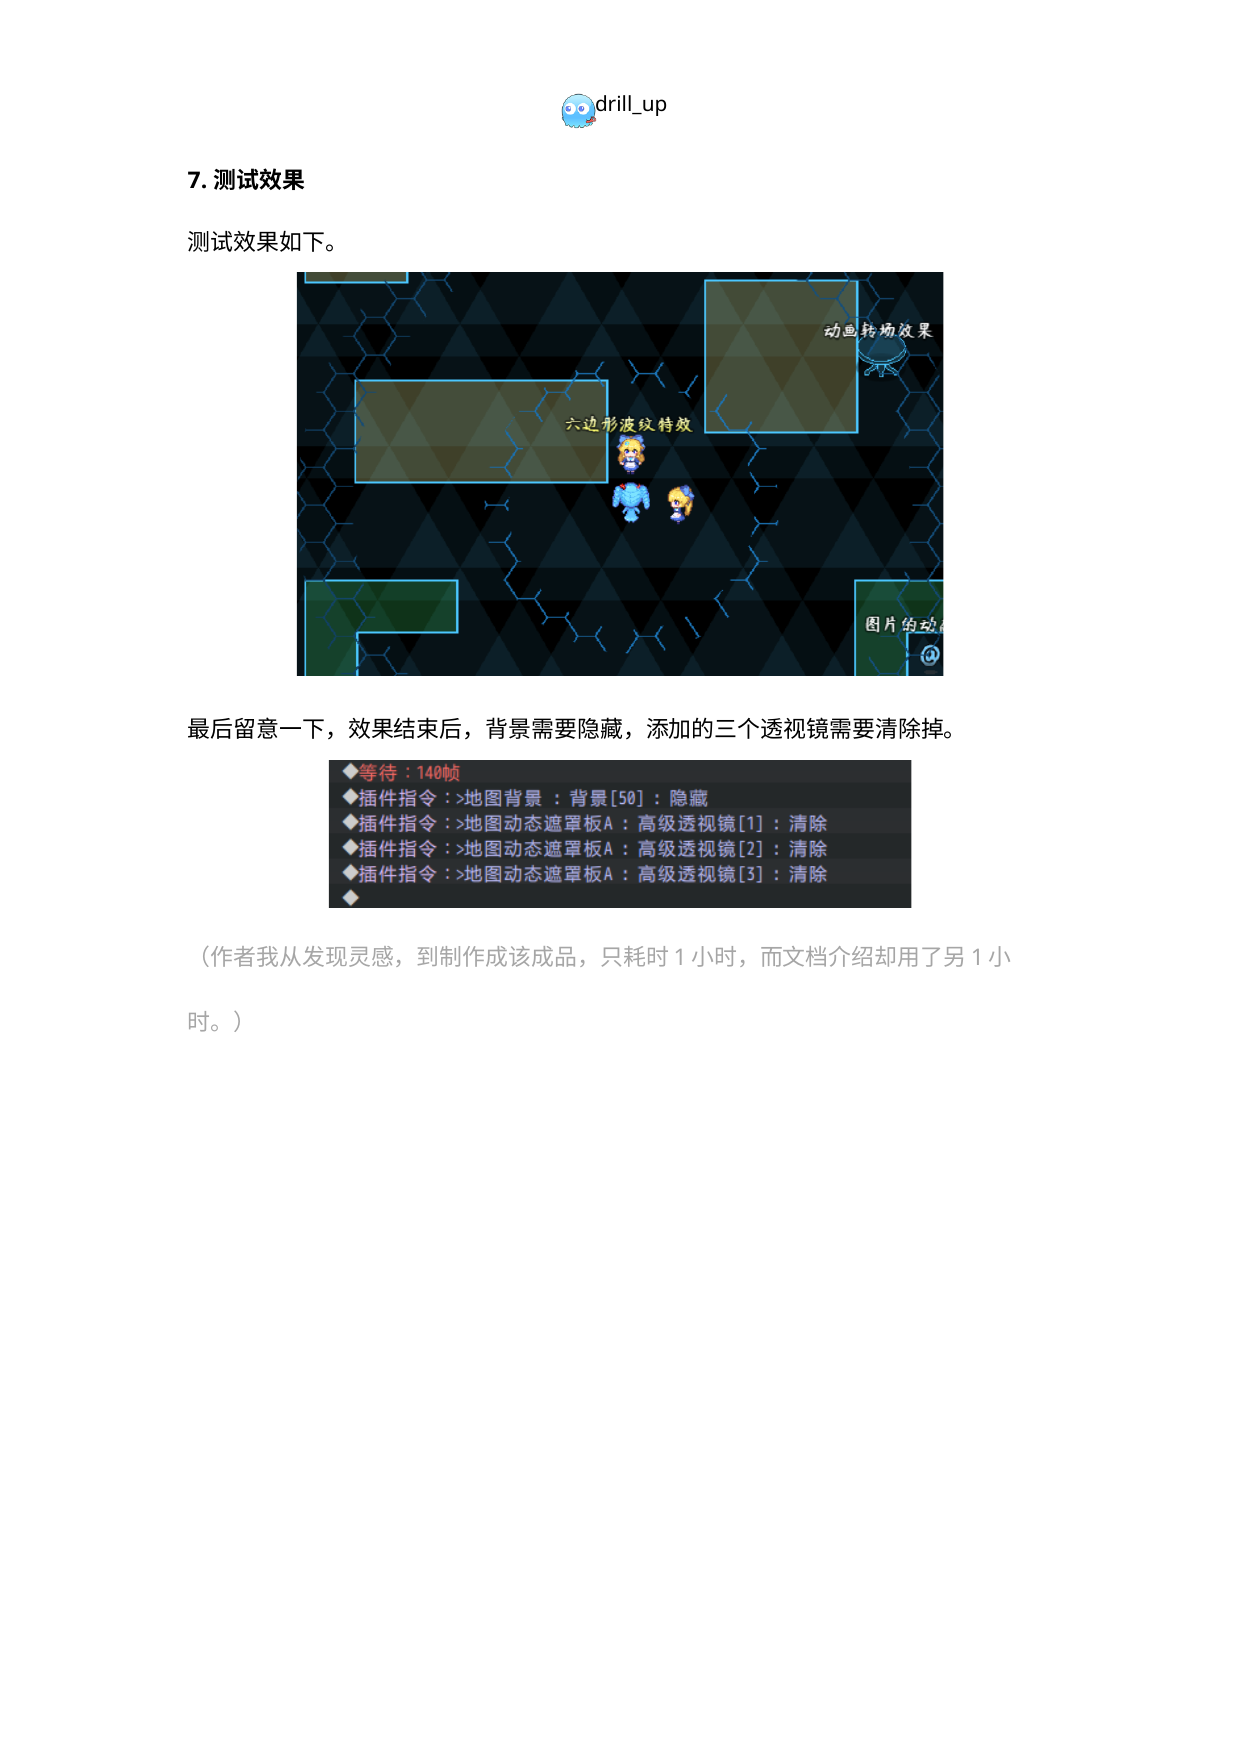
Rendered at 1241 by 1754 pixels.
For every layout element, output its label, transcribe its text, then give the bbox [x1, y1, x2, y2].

text （作者我从发现灵感，到制作成该成品，只耗时1小时，而文档介绍却用了另1小时。） [187, 923, 1053, 1053]
text 最后留意一下，效果结束后，背景需要隐藏，添加的三个透视镜需要清除掉。 [187, 695, 1053, 760]
picture [556, 88, 597, 130]
picture [296, 272, 944, 676]
picture [328, 760, 912, 908]
subtitle 7. 测试效果 [187, 162, 1053, 195]
text 测试效果如下。 [187, 208, 1053, 273]
